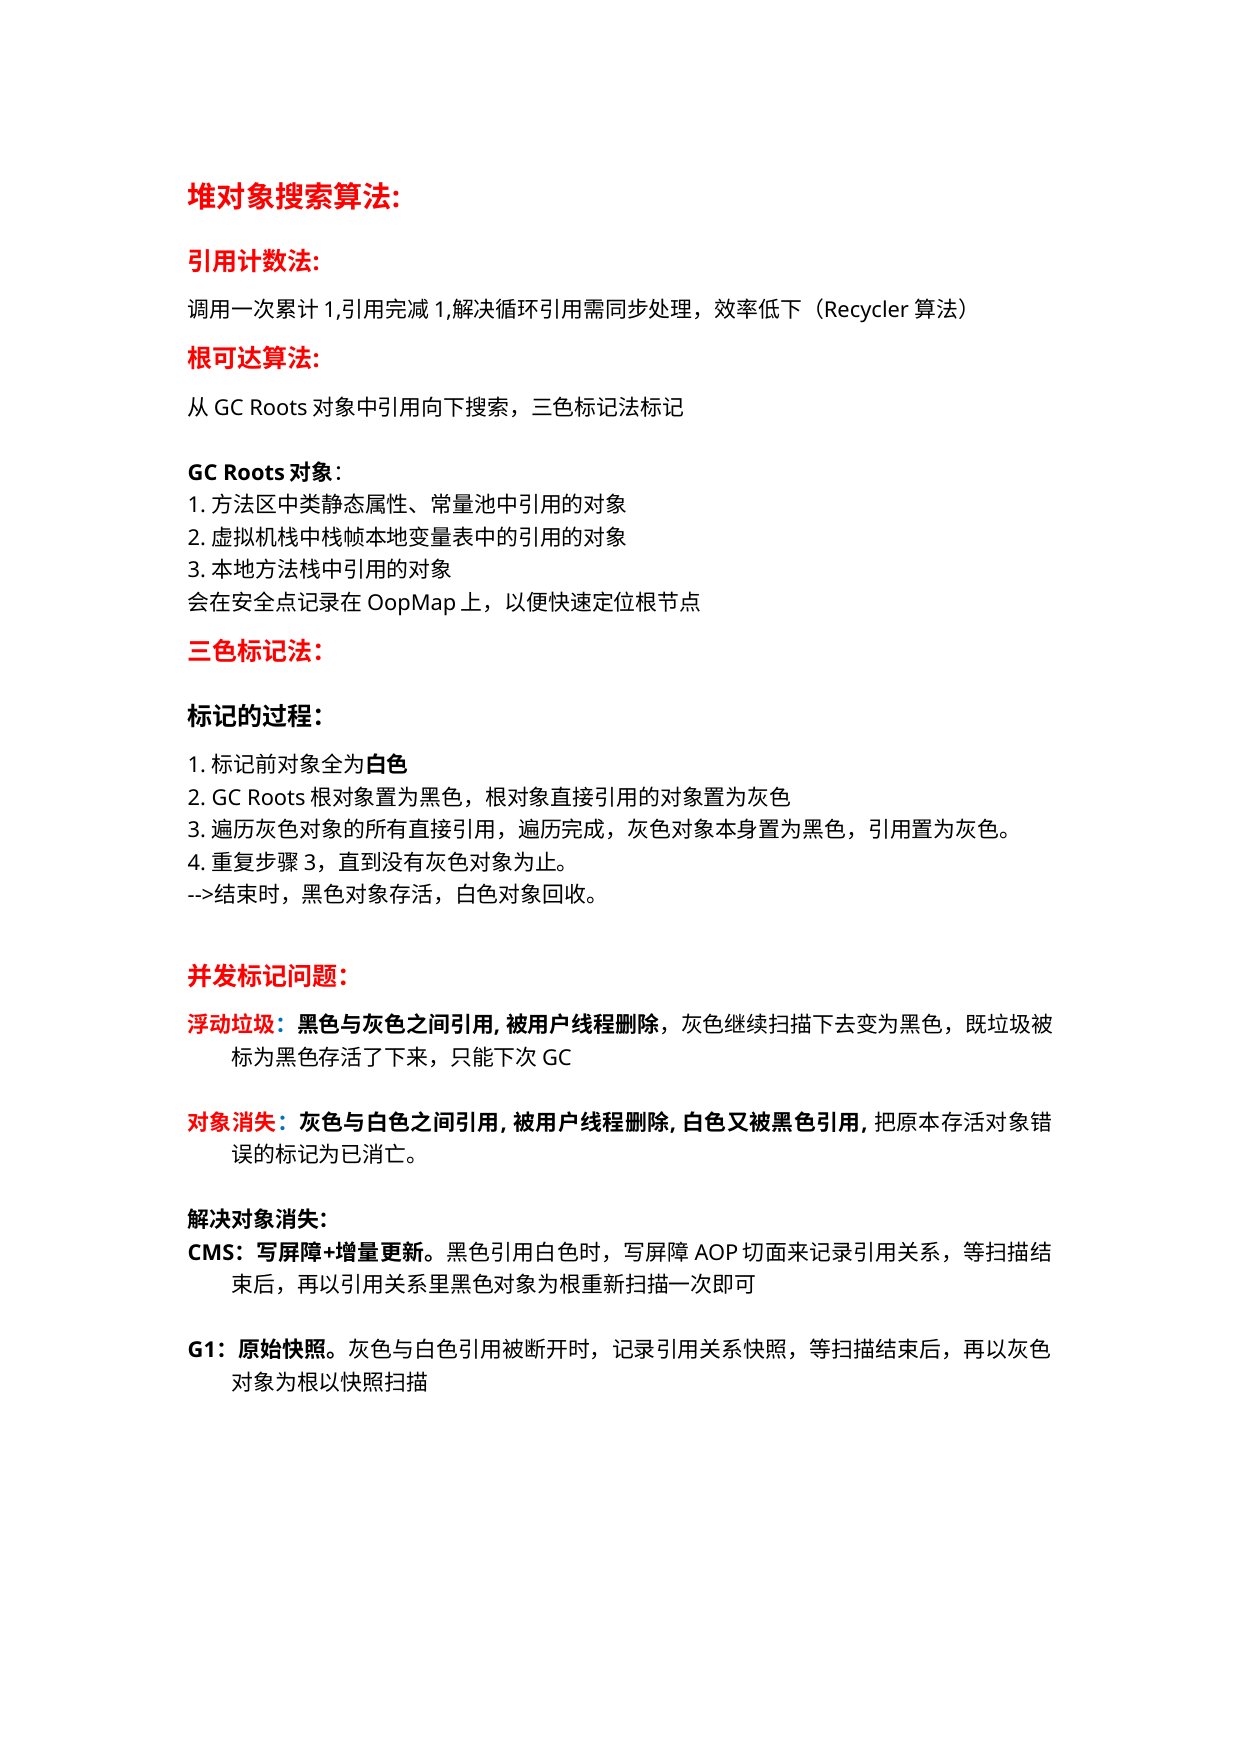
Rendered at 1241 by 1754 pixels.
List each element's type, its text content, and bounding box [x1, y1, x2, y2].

text 标记的过程： [187, 682, 1053, 747]
text 从GC Roots对象中引用向下搜索，三色标记法标记 [187, 389, 1053, 422]
text G1：原始快照。灰色与白色引用被断开时，记录引用关系快照，等扫描结束后，再以灰色 对象为根以快照扫描 [187, 1332, 1053, 1397]
text 1. 标记前对象全为白色 [187, 747, 1053, 779]
text 浮动垃圾：黑色与灰色之间引用, 被用户线程删除，灰色继续扫描下去变为黑色，既垃圾被标为黑色存活了下来，只能下次GC [187, 1007, 1053, 1072]
text 2. GC Roots根对象置为黑色，根对象直接引用的对象置为灰色 [187, 779, 1053, 812]
text 堆对象搜索算法: [187, 162, 1053, 227]
text 会在安全点记录在OopMap上，以便快速定位根节点 [187, 584, 1053, 617]
text CMS：写屏障+增量更新。黑色引用白色时，写屏障AOP切面来记录引用关系，等扫描结 束后，再以引用关系里黑色对象为根重新扫描一次即可 [187, 1234, 1053, 1299]
text 对象消失：灰色与白色之间引用, 被用户线程删除, 白色又被黑色引用, 把原本存活对象错误的标记为已消亡。 [187, 1104, 1053, 1169]
list 虚拟机栈中栈帧本地变量表中的引用的对象 [187, 519, 1053, 552]
text 根可达算法: [187, 324, 1053, 389]
text GC Roots对象： [187, 454, 1053, 487]
text 4. 重复步骤3，直到没有灰色对象为止。 [187, 844, 1053, 877]
list 方法区中类静态属性、常量池中引用的对象 [187, 487, 1053, 519]
text 引用计数法: [187, 227, 1053, 292]
list 本地方法栈中引用的对象 [187, 552, 1053, 584]
text 调用一次累计1,引用完减1,解决循环引用需同步处理，效率低下（Recycler 算法） [187, 292, 1053, 324]
text 三色标记法： [187, 617, 1053, 682]
text -->结束时，黑色对象存活，白色对象回收。 [187, 877, 1053, 909]
text 3. 遍历灰色对象的所有直接引用，遍历完成，灰色对象本身置为黑色，引用置为灰色。 [187, 812, 1053, 844]
text 解决对象消失： [187, 1202, 1053, 1234]
text 并发标记问题： [187, 942, 1053, 1007]
